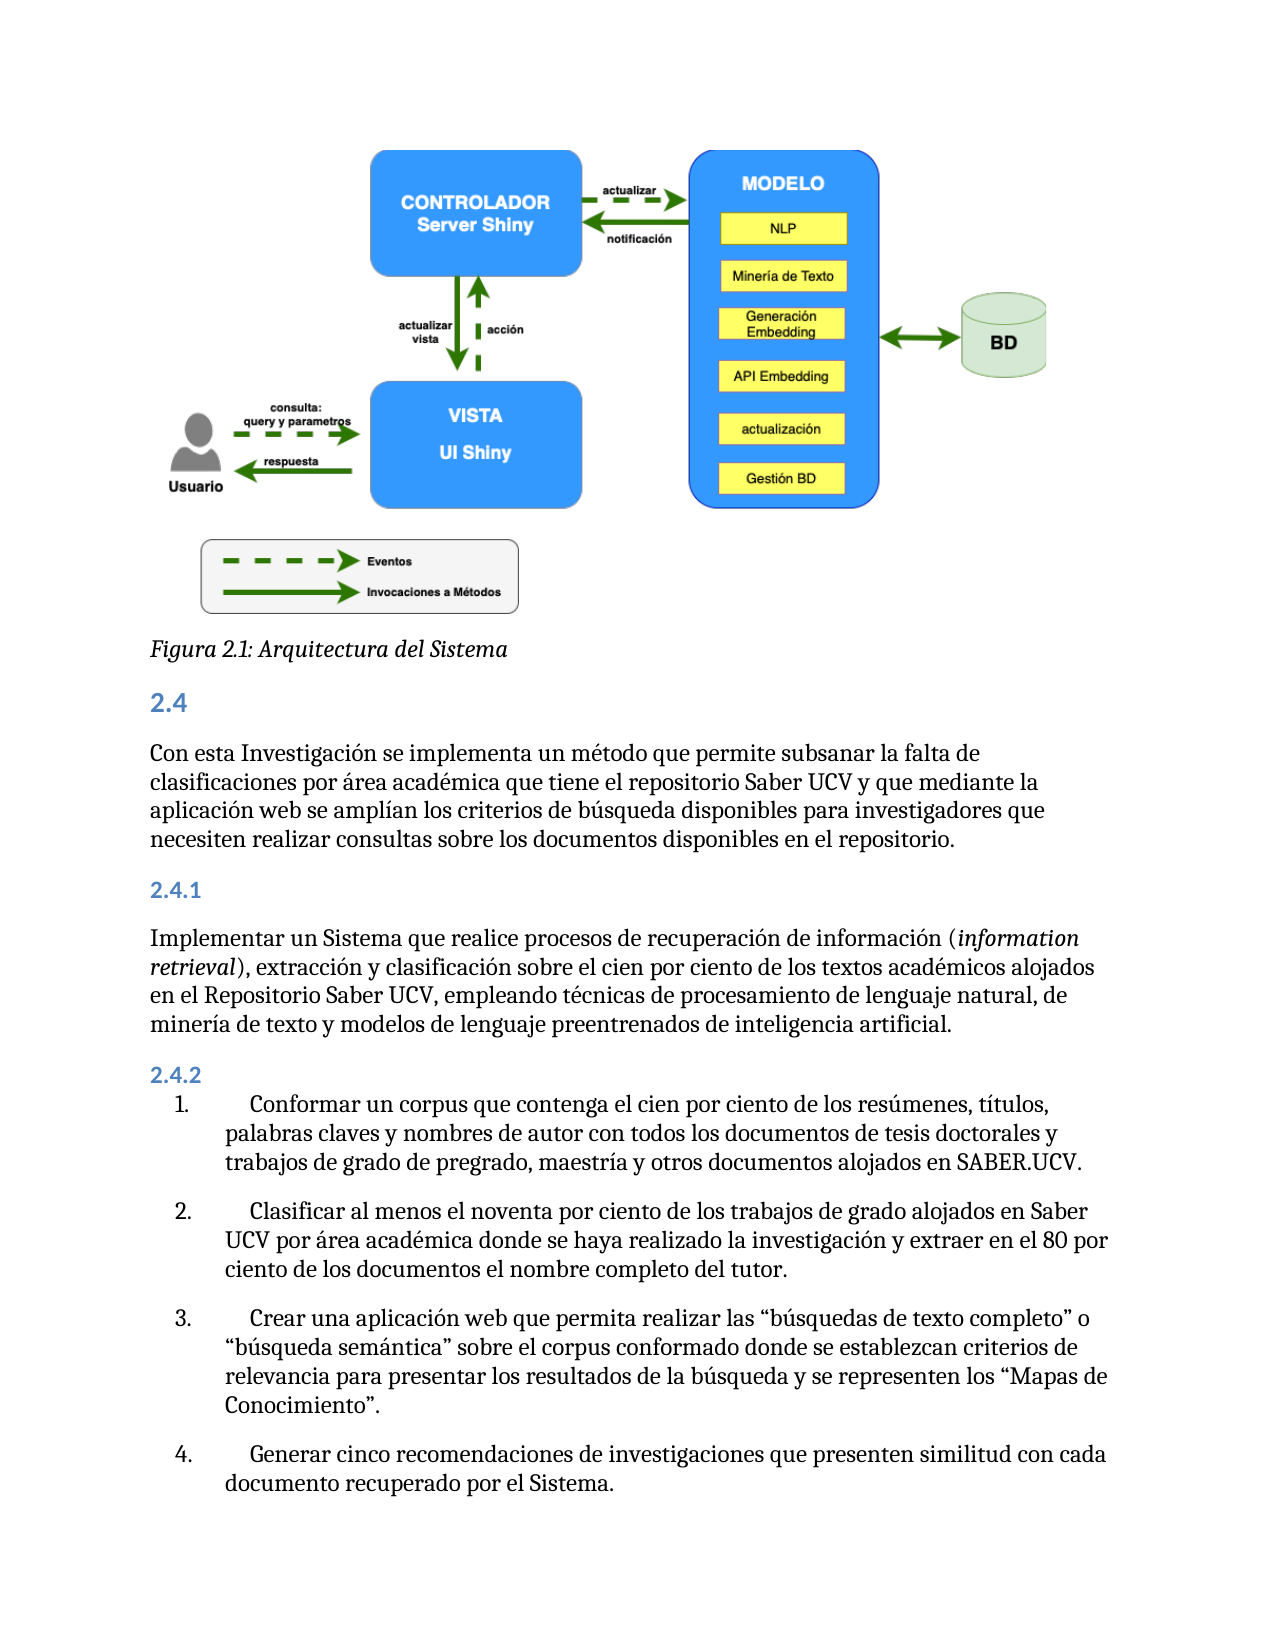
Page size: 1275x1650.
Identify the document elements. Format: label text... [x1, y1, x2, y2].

subtitle 2.4.2 Objetivos Específicos: [150, 1060, 1125, 1090]
subtitle 2.4.1 Objetivo General: [150, 874, 1125, 905]
text Con esta Investigación se implementa un método que permite subsanar la falta de clasificaciones por área académica que tiene el repositorio Saber UCV y que mediante la aplicación web se amplían los criterios de búsqueda disponibles para investigadores que necesiten realizar consultas sobre los documentos disponibles en el repositorio. [150, 739, 1125, 854]
subtitle 2.4 Justificación e Importancia: [150, 684, 1125, 720]
list Clasificar al menos el noventa por ciento de los trabajos de grado alojados en Saber UCV por área académica donde se haya realizado la investigación y extraer en el 80 por ciento de los documentos el nombre completo del tutor. [175, 1197, 1125, 1283]
picture [168, 150, 1047, 614]
list Crear una aplicación web que permita realizar las “búsquedas de texto completo” o “búsqueda semántica” sobre el corpus conformado donde se establezcan criterios de relevancia para presentar los resultados de la búsqueda y se representen los “Mapas de Conocimiento”. [175, 1304, 1125, 1419]
list Generar cinco recomendaciones de investigaciones que presenten similitud con cada documento recuperado por el Sistema. [175, 1440, 1125, 1498]
list Conformar un corpus que contenga el cien por ciento de los resúmenes, títulos, palabras claves y nombres de autor con todos los documentos de tesis doctorales y trabajos de grado de pregrado, maestría y otros documentos alojados en SABER.UCV. [175, 1090, 1125, 1176]
text Figura 2.1: Arquitectura del Sistema [150, 635, 1125, 663]
text Implementar un Sistema que realice procesos de recuperación de información (information retrieval), extracción y clasificación sobre el cien por ciento de los textos académicos alojados en el Repositorio Saber UCV, empleando técnicas de procesamiento de lenguaje natural, de minería de texto y modelos de lenguaje preentrenados de inteligencia artificial. [150, 924, 1125, 1039]
